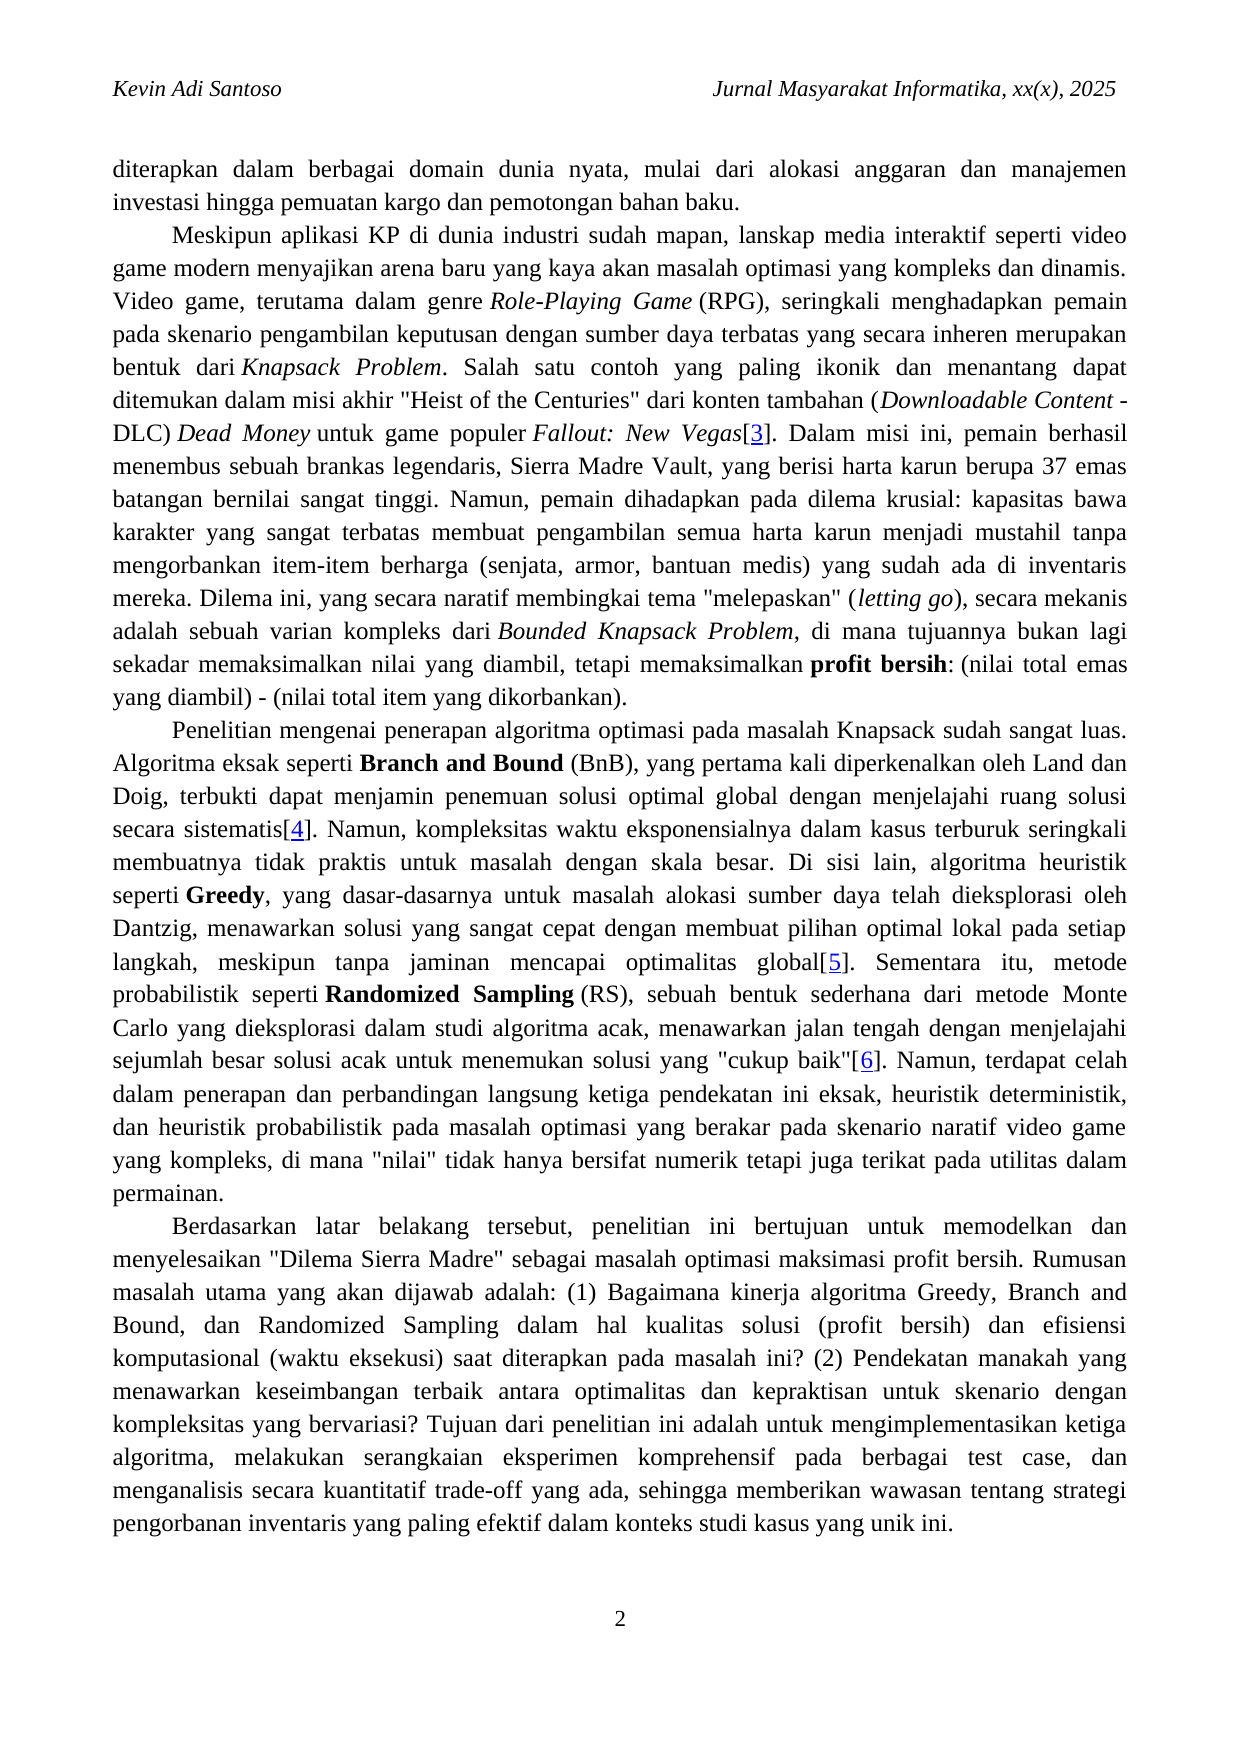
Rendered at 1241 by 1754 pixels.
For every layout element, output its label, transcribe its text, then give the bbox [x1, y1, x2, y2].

text Penelitian mengenai penerapan algoritma optimasi pada masalah Knapsack sudah sangat luas. Algoritma eksak seperti Branch and Bound (BnB), yang pertama kali diperkenalkan oleh Land dan Doig, terbukti dapat menjamin penemuan solusi optimal global dengan menjelajahi ruang solusi secara sistematis[4]. Namun, kompleksitas waktu eksponensialnya dalam kasus terburuk seringkali membuatnya tidak praktis untuk masalah dengan skala besar. Di sisi lain, algoritma heuristik seperti Greedy, yang dasar-dasarnya untuk masalah alokasi sumber daya telah dieksplorasi oleh Dantzig, menawarkan solusi yang sangat cepat dengan membuat pilihan optimal lokal pada setiap langkah, meskipun tanpa jaminan mencapai optimalitas global[5]. Sementara itu, metode probabilistik seperti Randomized Sampling (RS), sebuah bentuk sederhana dari metode Monte Carlo yang dieksplorasi dalam studi algoritma acak, menawarkan jalan tengah dengan menjelajahi sejumlah besar solusi acak untuk menemukan solusi yang "cukup baik"[6]. Namun, terdapat celah dalam penerapan dan perbandingan langsung ketiga pendekatan ini eksak, heuristik deterministik, dan heuristik probabilistik pada masalah optimasi yang berakar pada skenario naratif video game yang kompleks, di mana "nilai" tidak hanya bersifat numerik tetapi juga terikat pada utilitas dalam permainan. [112, 715, 1128, 1206]
text Berdasarkan latar belakang tersebut, penelitian ini bertujuan untuk memodelkan dan menyelesaikan "Dilema Sierra Madre" sebagai masalah optimasi maksimasi profit bersih. Rumusan masalah utama yang akan dijawab adalah: (1) Bagaimana kinerja algoritma Greedy, Branch and Bound, dan Randomized Sampling dalam hal kualitas solusi (profit bersih) dan efisiensi komputasional (waktu eksekusi) saat diterapkan pada masalah ini? (2) Pendekatan manakah yang menawarkan keseimbangan terbaik antara optimalitas dan kepraktisan untuk skenario dengan kompleksitas yang bervariasi? Tujuan dari penelitian ini adalah untuk mengimplementasikan ketiga algoritma, melakukan serangkaian eksperimen komprehensif pada berbagai test case, dan menganalisis secara kuantitatif trade-off yang ada, sehingga memberikan wawasan tentang strategi pengorbanan inventaris yang paling efektif dalam konteks studi kasus yang unik ini. [112, 1211, 1128, 1537]
text Meskipun aplikasi KP di dunia industri sudah mapan, lanskap media interaktif seperti video game modern menyajikan arena baru yang kaya akan masalah optimasi yang kompleks dan dinamis. Video game, terutama dalam genre Role-Playing Game (RPG), seringkali menghadapkan pemain pada skenario pengambilan keputusan dengan sumber daya terbatas yang secara inheren merupakan bentuk dari Knapsack Problem. Salah satu contoh yang paling ikonik dan menantang dapat ditemukan dalam misi akhir "Heist of the Centuries" dari konten tambahan (Downloadable Content - DLC) Dead Money untuk game populer Fallout: New Vegas[3]. Dalam misi ini, pemain berhasil menembus sebuah brankas legendaris, Sierra Madre Vault, yang berisi harta karun berupa 37 emas batangan bernilai sangat tinggi. Namun, pemain dihadapkan pada dilema krusial: kapasitas bawa karakter yang sangat terbatas membuat pengambilan semua harta karun menjadi mustahil tanpa mengorbankan item-item berharga (senjata, armor, bantuan medis) yang sudah ada di inventaris mereka. Dilema ini, yang secara naratif membingkai tema "melepaskan" (letting go), secara mekanis adalah sebuah varian kompleks dari Bounded Knapsack Problem, di mana tujuannya bukan lagi sekadar memaksimalkan nilai yang diambil, tetapi memaksimalkan profit bersih: (nilai total emas yang diambil) - (nilai total item yang dikorbankan). [112, 220, 1128, 711]
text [112, 154, 1128, 216]
